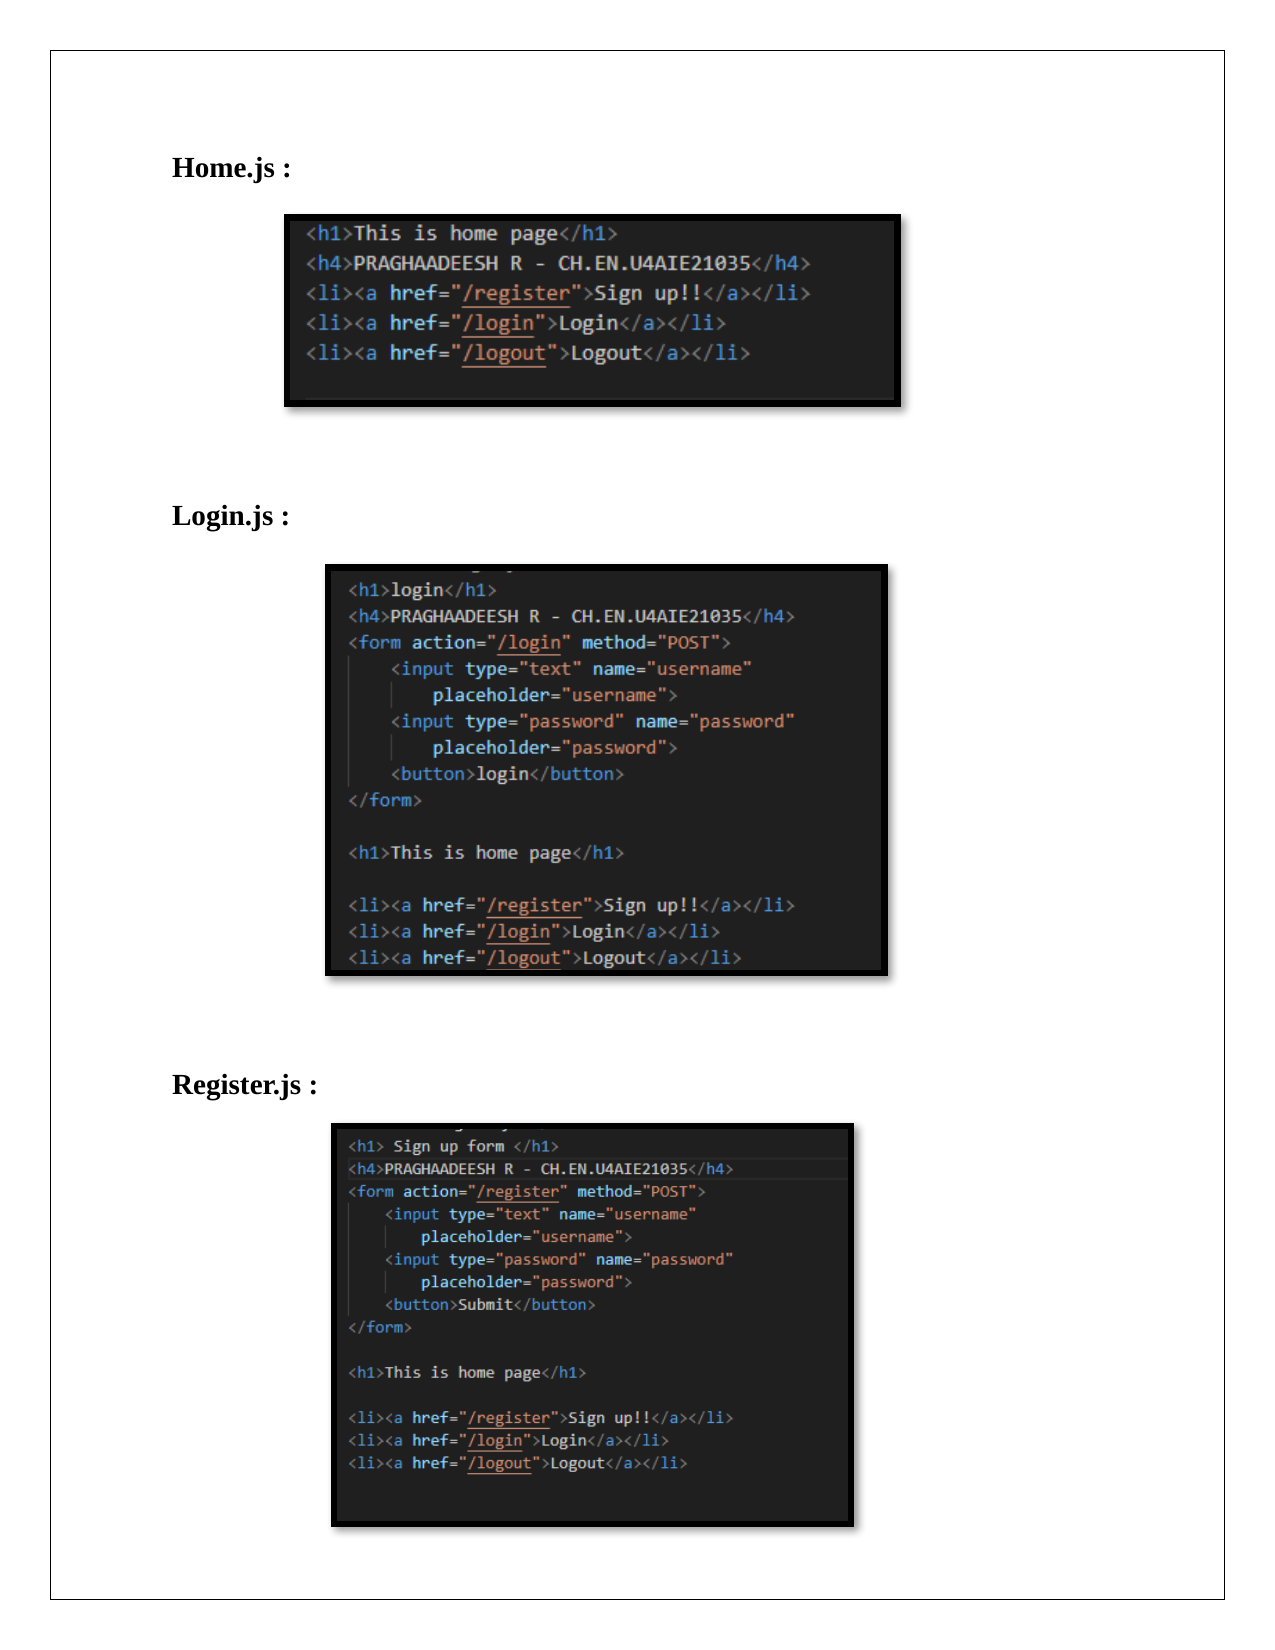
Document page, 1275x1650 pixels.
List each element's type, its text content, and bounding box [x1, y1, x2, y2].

picture [337, 1129, 848, 1521]
text Home.js : [150, 150, 1125, 183]
picture [290, 221, 894, 400]
picture [331, 571, 881, 970]
text Login.js : [150, 498, 1125, 532]
text Register.js : [150, 1067, 1125, 1101]
